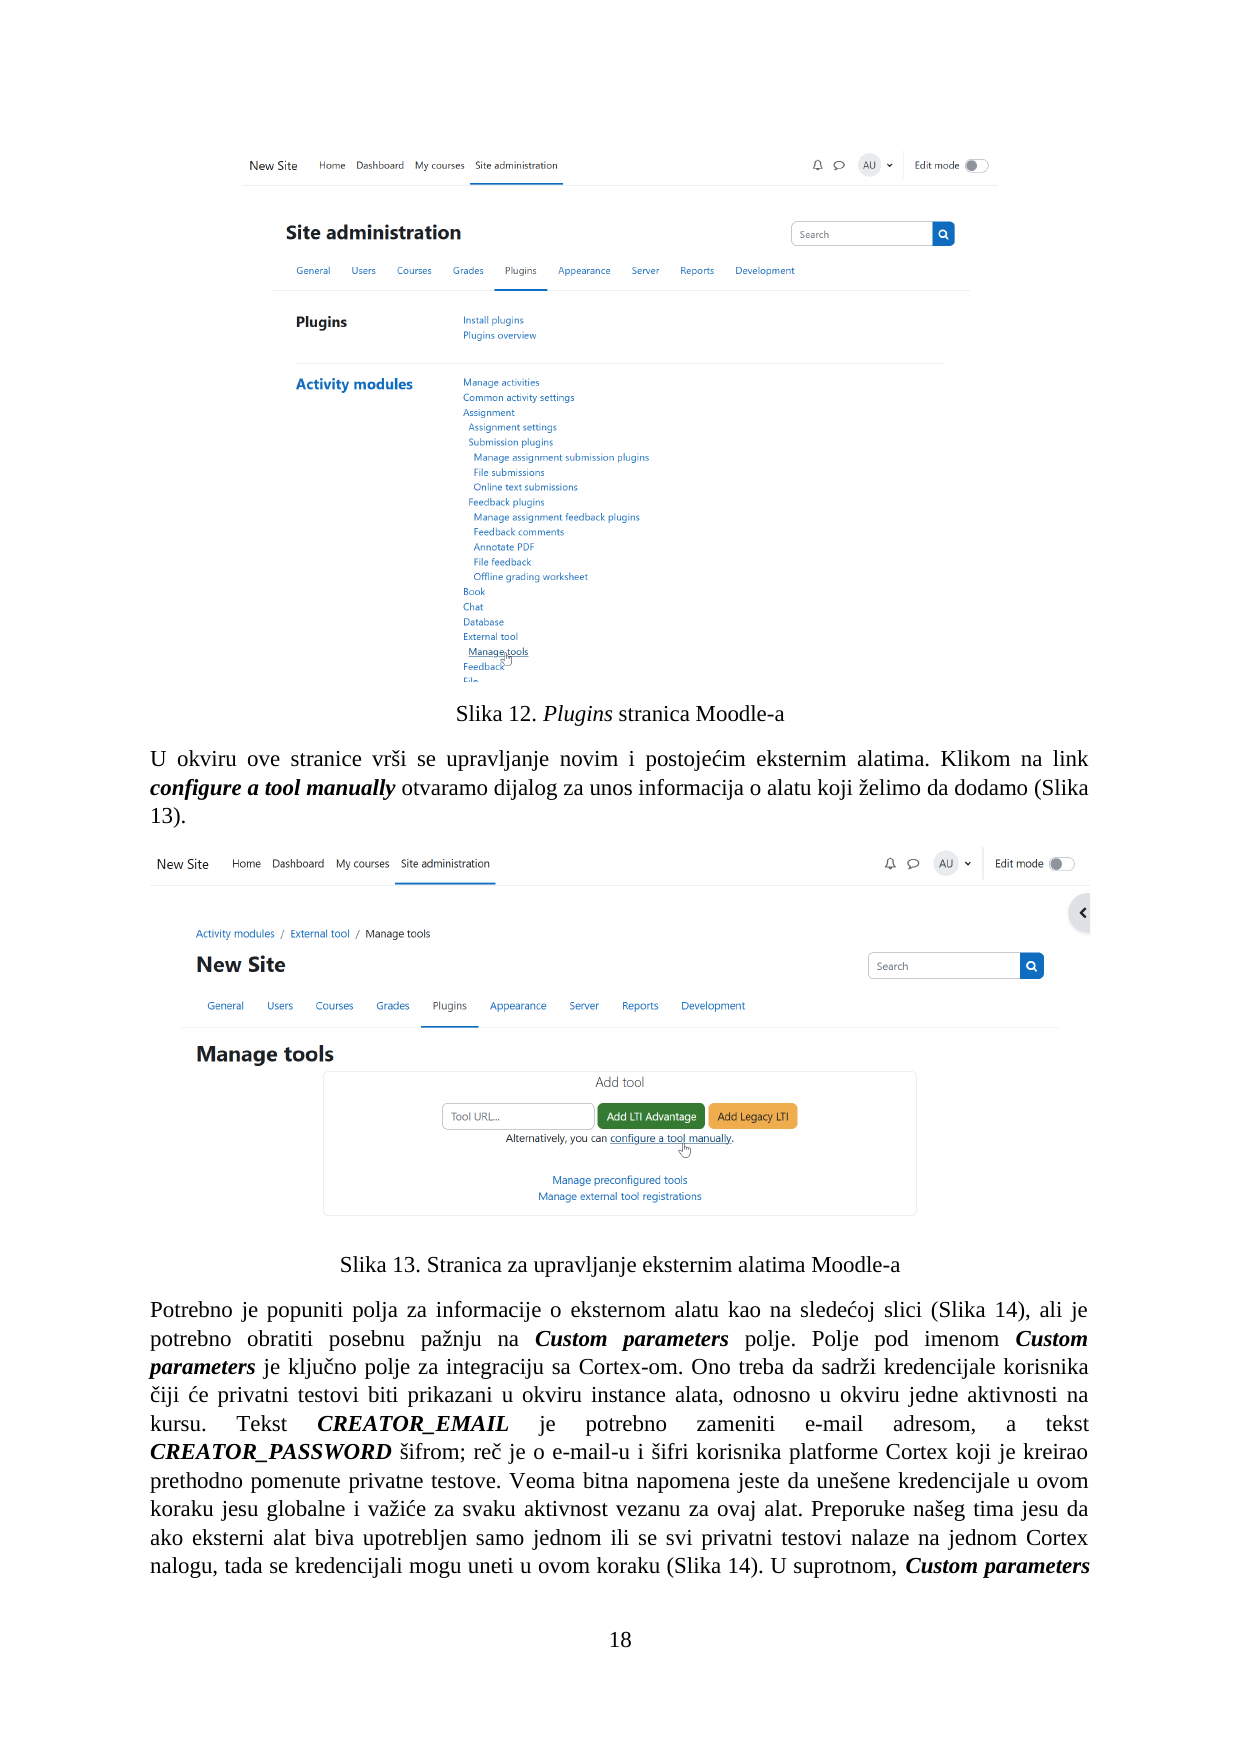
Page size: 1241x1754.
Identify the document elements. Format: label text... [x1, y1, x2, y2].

text U okviru ove stranice vrši se upravljanje novim i postojećim eksternim alatima. Klikom na link configure a tool manually otvaramo dijalog za unos informacija o alatu koji želimo da dodamo (Slika 13). [150, 745, 1090, 828]
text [150, 1296, 1090, 1578]
text Slika 13. Stranica za upravljanje eksternim alatima Moodle-a [150, 1251, 1090, 1277]
picture [242, 150, 998, 682]
text Slika 12. Plugins stranica Moodle-a [150, 700, 1090, 726]
picture [150, 847, 1091, 1233]
